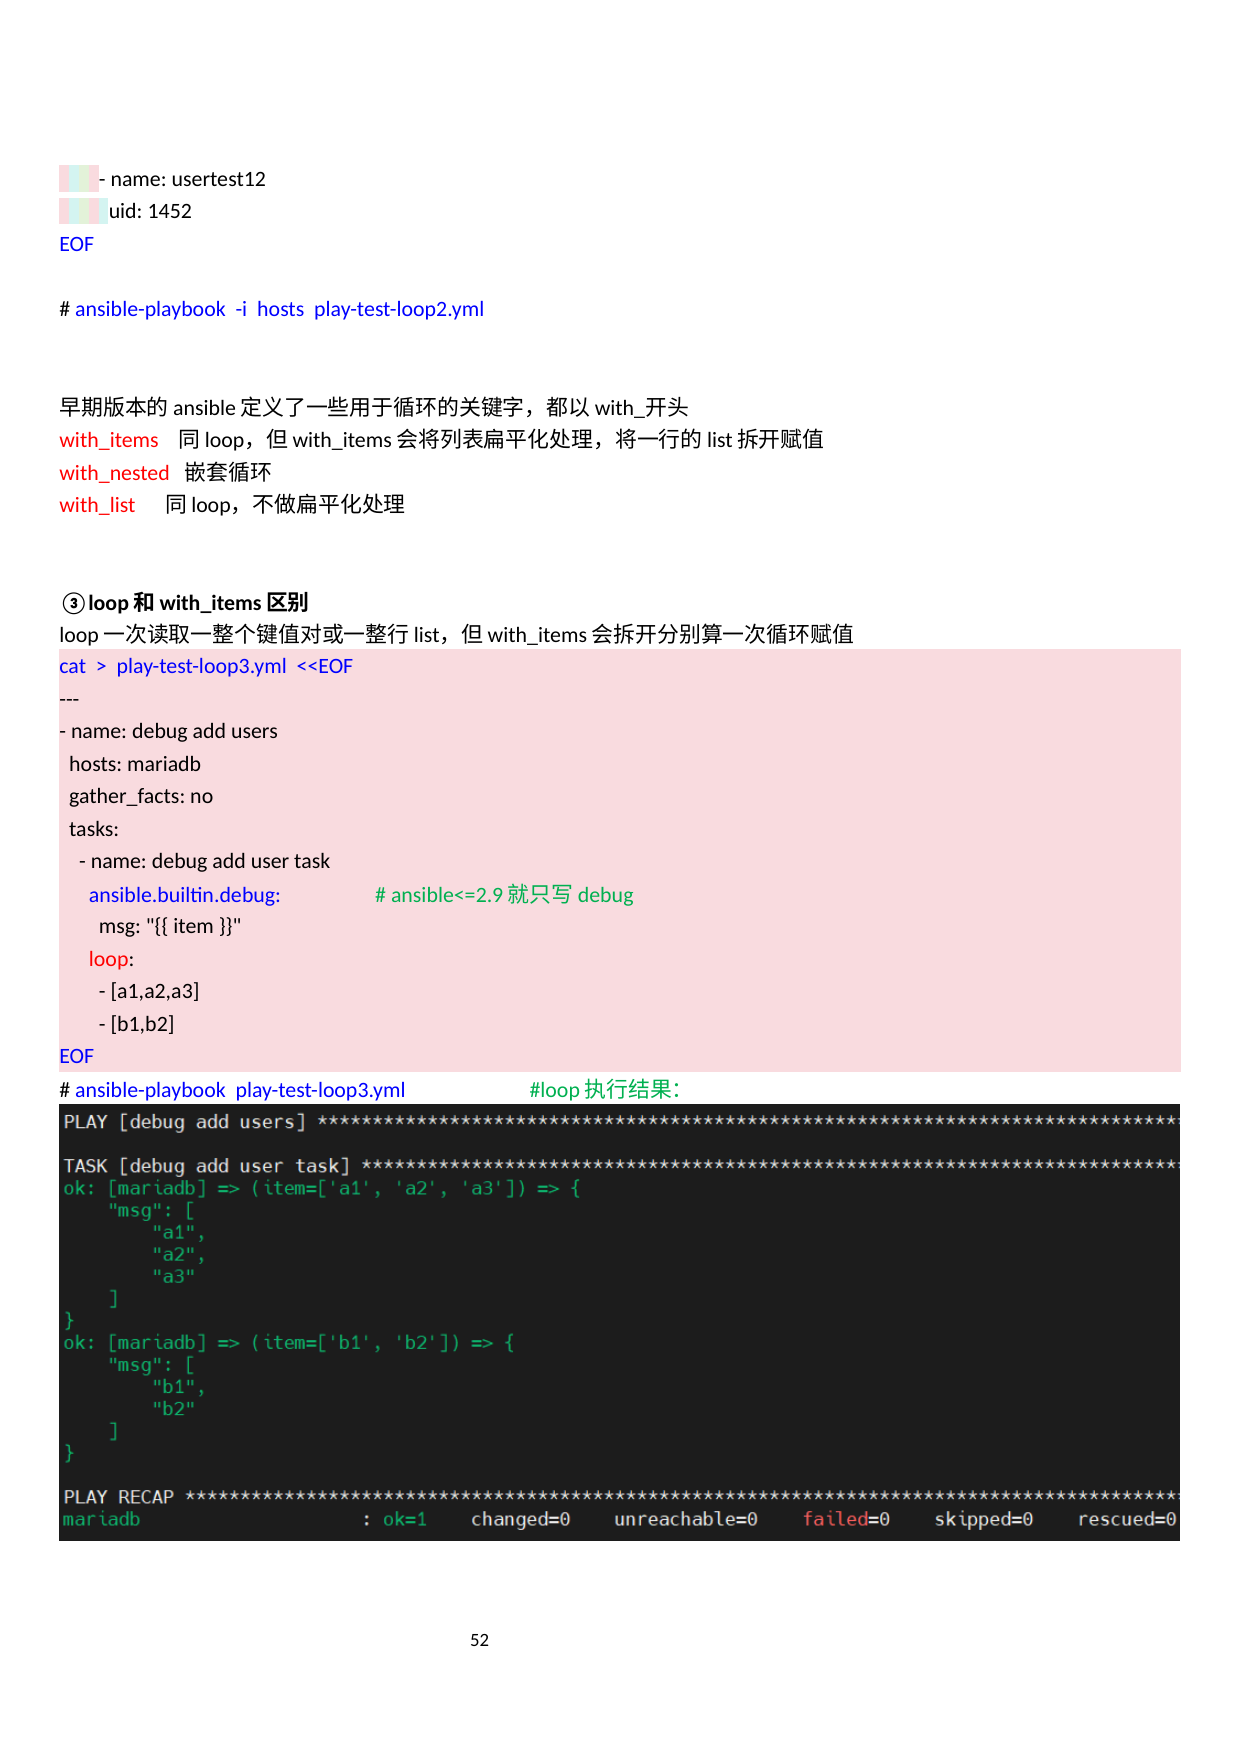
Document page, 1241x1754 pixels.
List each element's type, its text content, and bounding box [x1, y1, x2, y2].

text uid: 1452 [59, 194, 1181, 227]
text EOF [59, 227, 1181, 259]
text EOF [59, 1039, 1181, 1072]
text # ansible-playbook -i hosts play-test-loop2.yml [59, 292, 1181, 324]
text loop一次读取一整个键值对或一整行list，但with_items会拆开分别算一次循环赋值 [59, 617, 1181, 649]
text hosts: mariadb [59, 747, 1181, 779]
text cat > play-test-loop3.yml <<EOF [59, 649, 1181, 682]
text loop: [59, 942, 1181, 974]
text 早期版本的ansible定义了一些用于循环的关键字，都以with_开头 [59, 389, 1181, 422]
text with_nested 嵌套循环 [59, 454, 1181, 487]
text msg: "{{ item }}" [59, 909, 1181, 942]
text --- [59, 682, 1181, 714]
picture [59, 1104, 1180, 1541]
text with_list 同loop，不做扁平化处理 [59, 487, 1181, 519]
text - [a1,a2,a3] [59, 974, 1181, 1007]
text gather_facts: no [59, 779, 1181, 812]
text tasks: [59, 812, 1181, 844]
text ③loop和with_items区别 [59, 584, 1181, 617]
text - name: usertest12 [59, 162, 1181, 194]
text ansible.builtin.debug: # ansible<=2.9就只写debug [59, 877, 1181, 909]
text - name: debug add users [59, 714, 1181, 747]
text # ansible-playbook play-test-loop3.yml #loop执行结果： [59, 1072, 1181, 1104]
text with_items 同loop，但with_items会将列表扁平化处理，将一行的list拆开赋值 [59, 422, 1181, 454]
text - [b1,b2] [59, 1007, 1181, 1039]
text - name: debug add user task [59, 844, 1181, 877]
